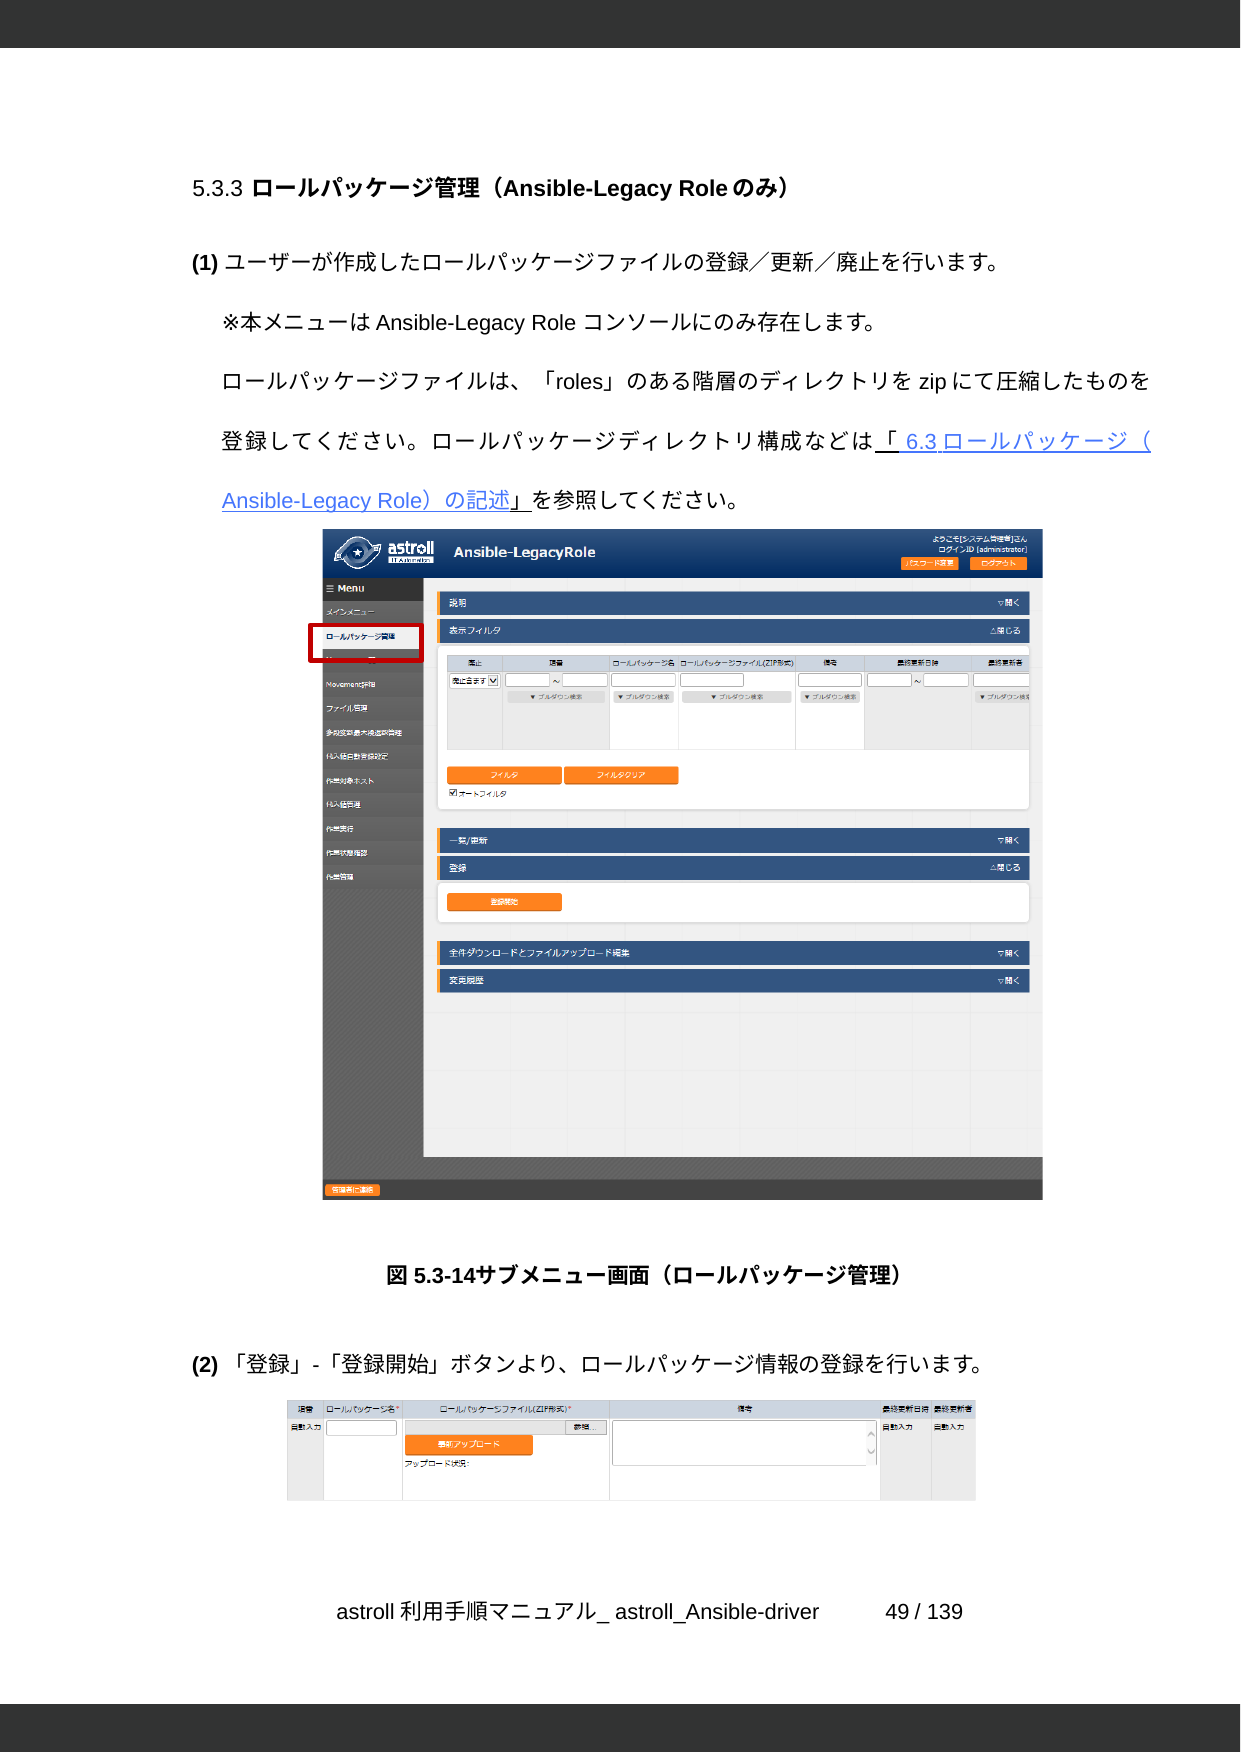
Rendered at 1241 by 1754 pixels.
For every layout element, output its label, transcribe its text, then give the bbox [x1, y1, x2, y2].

picture [322, 627, 419, 658]
picture [0, 1704, 1241, 1752]
list (2) 「登録」-「登録開始」ボタンより、ロールパッケージ情報の登録を行います。 [148, 1333, 1152, 1393]
list ロールパッケージファイルは、「roles」のある階層のディレクトリをzipにて圧縮したものを登録してください。ロールパッケージディレクトリ構成などは「 6.3ロールパッケージ（Ansible-Legacy Role）の記述」を参照してください。 [222, 350, 1152, 529]
list (1) ユーザーが作成したロールパッケージファイルの登録／更新／廃止を行います。 [148, 231, 1152, 291]
picture [322, 529, 1043, 1200]
picture [278, 1393, 981, 1511]
subtitle ロールパッケージ管理（Ansible-Legacy Roleのみ） [192, 157, 1152, 216]
list ※本メニューはAnsible-Legacy Role コンソールにのみ存在します。 [222, 291, 1152, 350]
picture [0, 0, 1241, 48]
